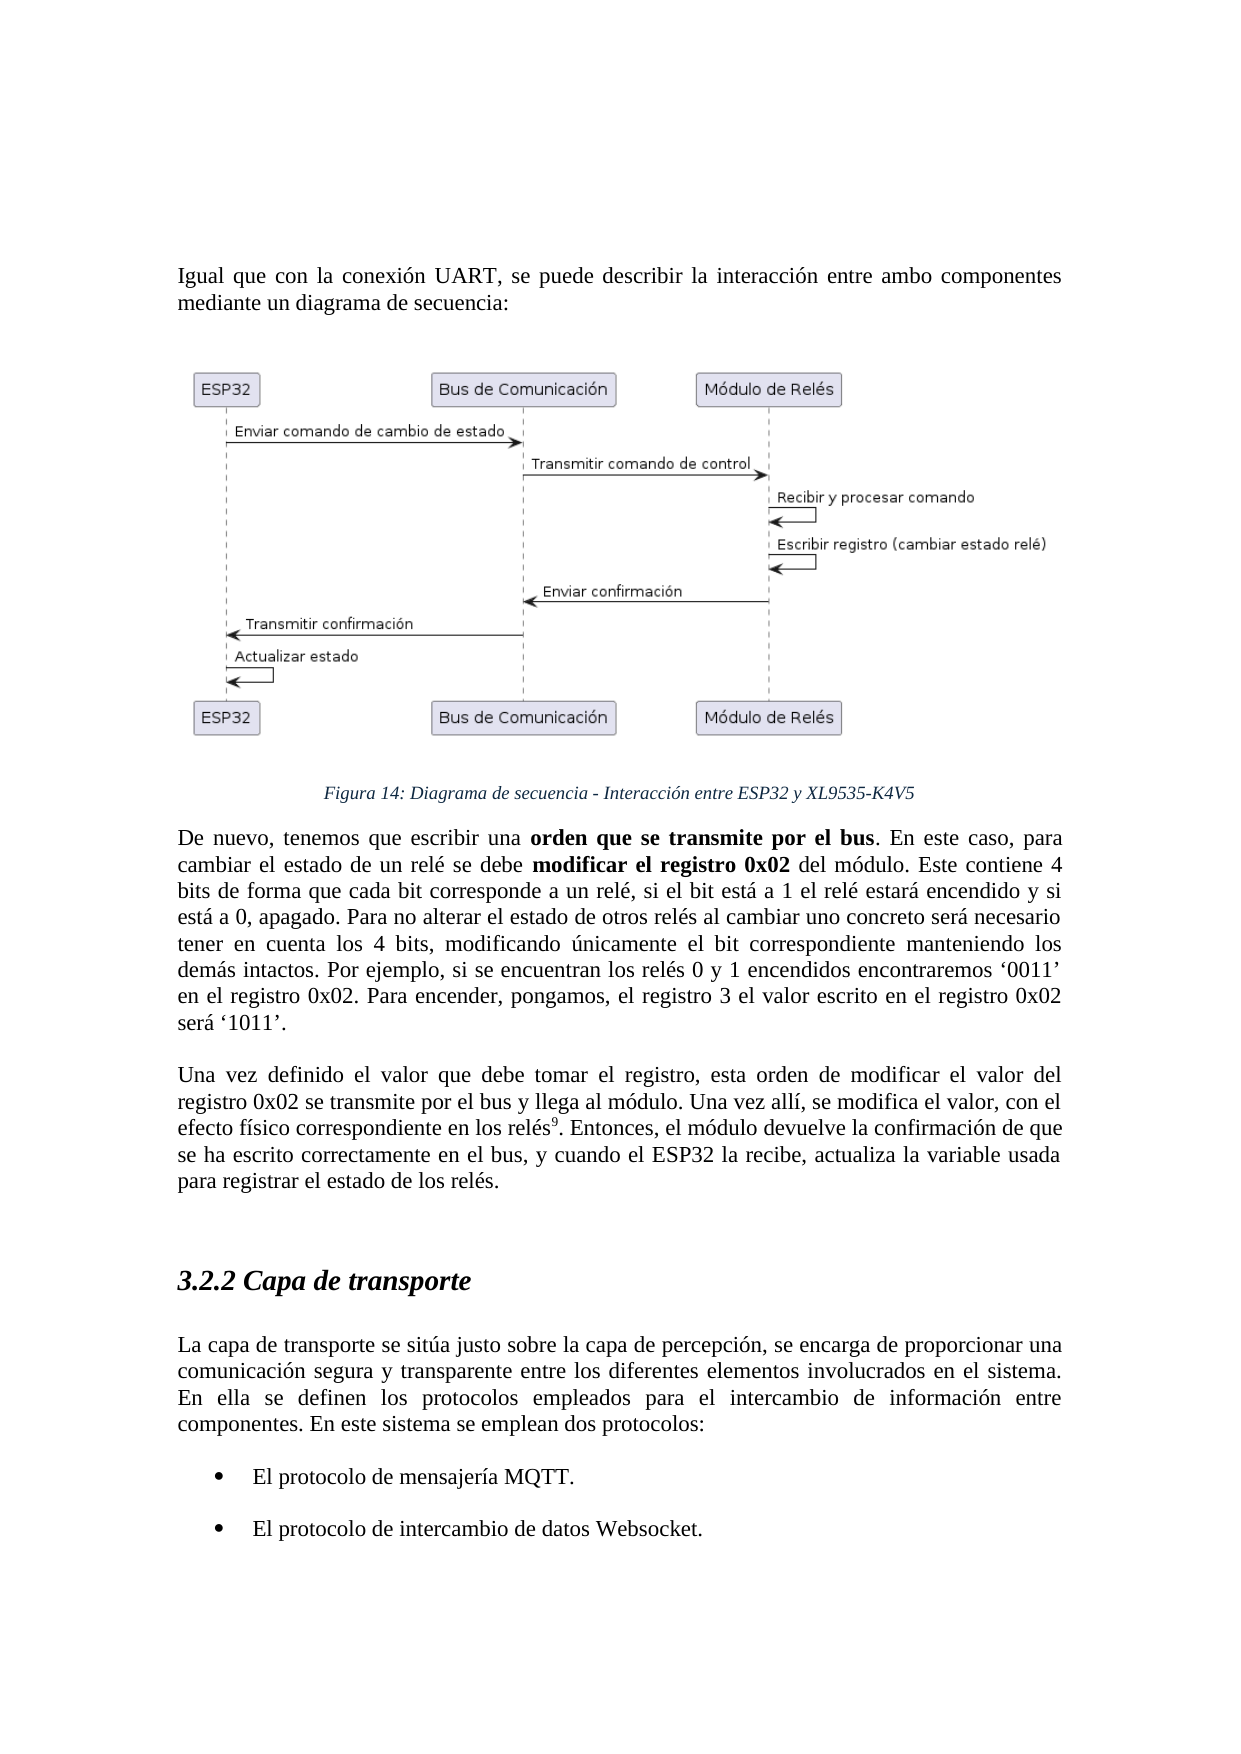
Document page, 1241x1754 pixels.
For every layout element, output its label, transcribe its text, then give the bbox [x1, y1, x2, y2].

text Figura 14: Diagrama de secuencia - Interacción entre ESP32 y XL9535-K4V5 [177, 782, 1063, 803]
list El protocolo de intercambio de datos Websocket. [215, 1515, 1063, 1542]
list El protocolo de mensajería MQTT. [215, 1463, 1063, 1489]
picture [188, 368, 1052, 740]
text Igual que con la conexión UART, se puede describir la interacción entre ambo componentes mediante un diagrama de secuencia: [177, 263, 1063, 315]
text La capa de transporte se sitúa justo sobre la capa de percepción, se encarga de proporcionar una comunicación segura y transparente entre los diferentes elementos involucrados en el sistema. En ella se definen los protocolos empleados para el intercambio de información entre componentes. En este sistema se emplean dos protocolos: [177, 1331, 1063, 1436]
text De nuevo, tenemos que escribir una orden que se transmite por el bus. En este caso, para cambiar el estado de un relé se debe modificar el registro 0x02 del módulo. Este contiene 4 bits de forma que cada bit corresponde a un relé, si el bit está a 1 el relé estará encendido y si está a 0, apagado. Para no alterar el estado de otros relés al cambiar uno concreto será necesario tener en cuenta los 4 bits, modificando únicamente el bit correspondiente manteniendo los demás intactos. Por ejemplo, si se encuentran los relés 0 y 1 encendidos encontraremos ‘0011’ en el registro 0x02. Para encender, pongamos, el registro 3 el valor escrito en el registro 0x02 será ‘1011’. [177, 824, 1063, 1035]
text Una vez definido el valor que debe tomar el registro, esta orden de modificar el valor del registro 0x02 se transmite por el bus y llega al módulo. Una vez allí, se modifica el valor, con el efecto físico correspondiente en los relés9. Entonces, el módulo devuelve la confirmación de que se ha escrito correctamente en el bus, y cuando el ESP32 la recibe, actualiza la variable usada para registrar el estado de los relés. [177, 1062, 1063, 1193]
subtitle 3.2.2 Capa de transporte [177, 1263, 1063, 1296]
